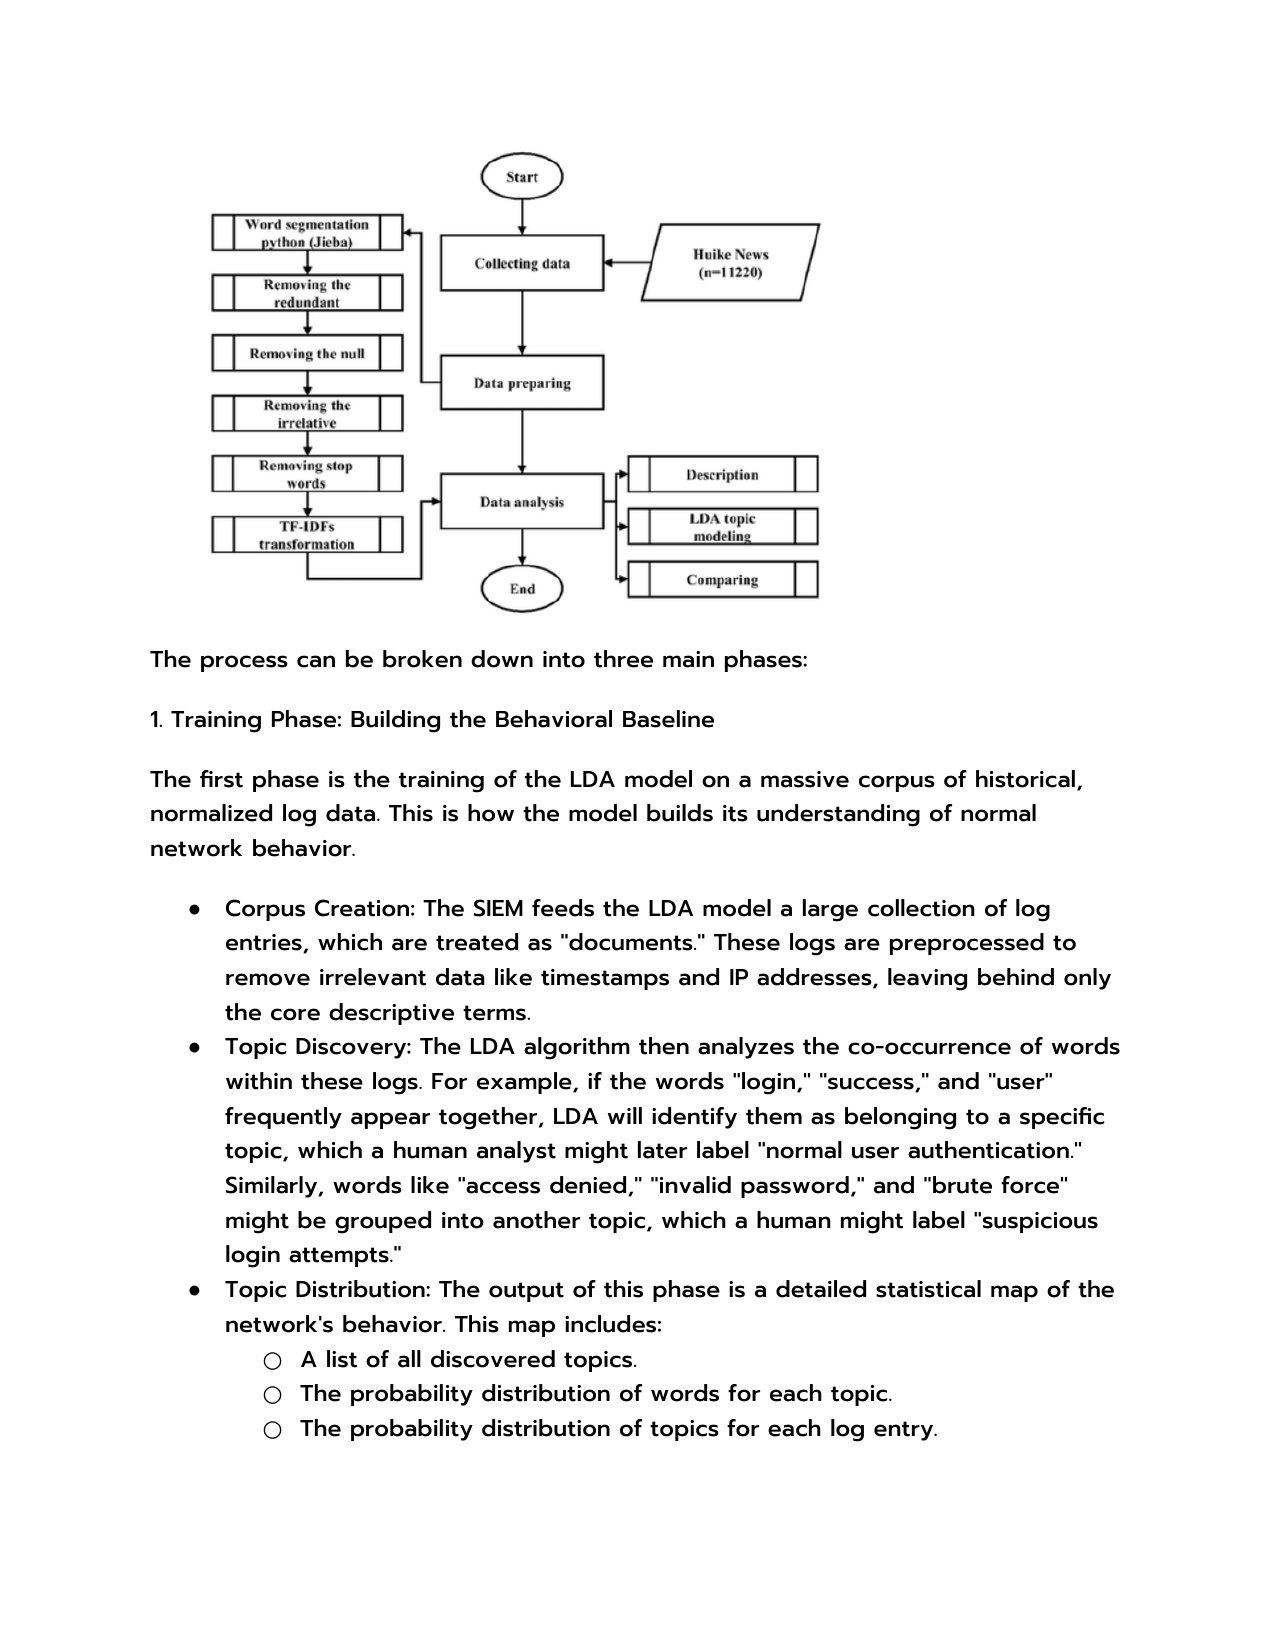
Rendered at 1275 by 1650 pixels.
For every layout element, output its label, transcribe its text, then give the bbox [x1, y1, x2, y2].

list Corpus Creation: The SIEM feeds the LDA model a large collection of log entries, which are treated as "documents." These logs are preprocessed to remove irrelevant data like timestamps and IP addresses, leaving behind only the core descriptive terms. [187, 891, 1125, 1030]
list Topic Discovery: The LDA algorithm then analyzes the co-occurrence of words within these logs. For example, if the words "login," "success," and "user" frequently appear together, LDA will identify them as belonging to a specific topic, which a human analyst might later label "normal user authentication." Similarly, words like "access denied," "invalid password," and "brute force" might be grouped into another topic, which a human might label "suspicious login attempts." [187, 1030, 1125, 1273]
text The process can be broken down into three main phases: [150, 643, 1125, 677]
list A list of all discovered topics. [262, 1342, 1125, 1377]
list Topic Distribution: The output of this phase is a detailed statistical map of the network's behavior. This map includes: [187, 1273, 1125, 1342]
list The probability distribution of words for each topic. [262, 1377, 1125, 1411]
text The first phase is the training of the LDA model on a massive corpus of historical, normalized log data. This is how the model builds its understanding of normal network behavior. [150, 762, 1125, 866]
subtitle 1. Training Phase: Building the Behavioral Baseline [150, 702, 1125, 737]
list The probability distribution of topics for each log entry. [262, 1411, 1125, 1446]
picture [150, 150, 898, 614]
